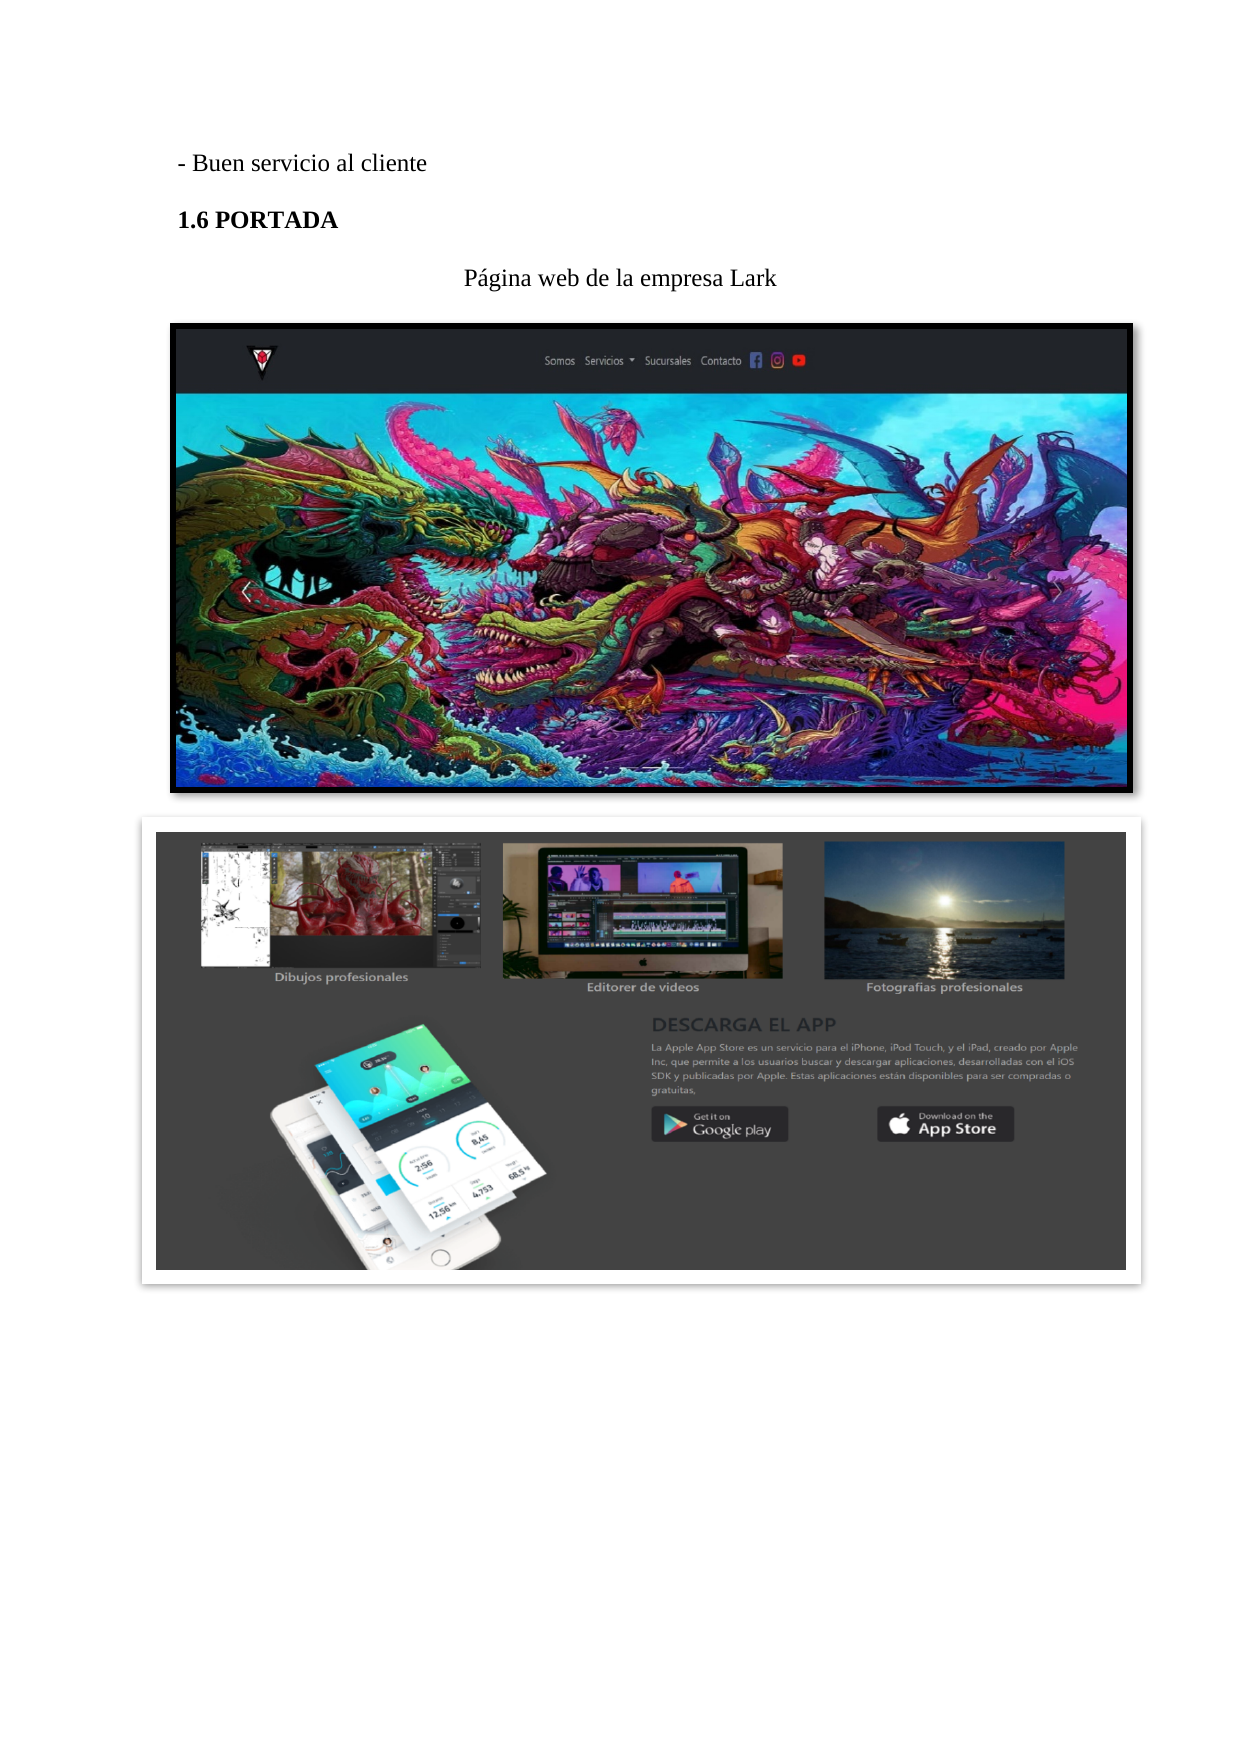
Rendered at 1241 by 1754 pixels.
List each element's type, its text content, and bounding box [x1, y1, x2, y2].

picture [156, 832, 1126, 1270]
text Página web de la empresa Lark [177, 263, 1063, 291]
text - Buen servicio al cliente [177, 148, 1063, 176]
text 1.6 PORTADA [177, 205, 1063, 234]
picture [176, 329, 1127, 787]
